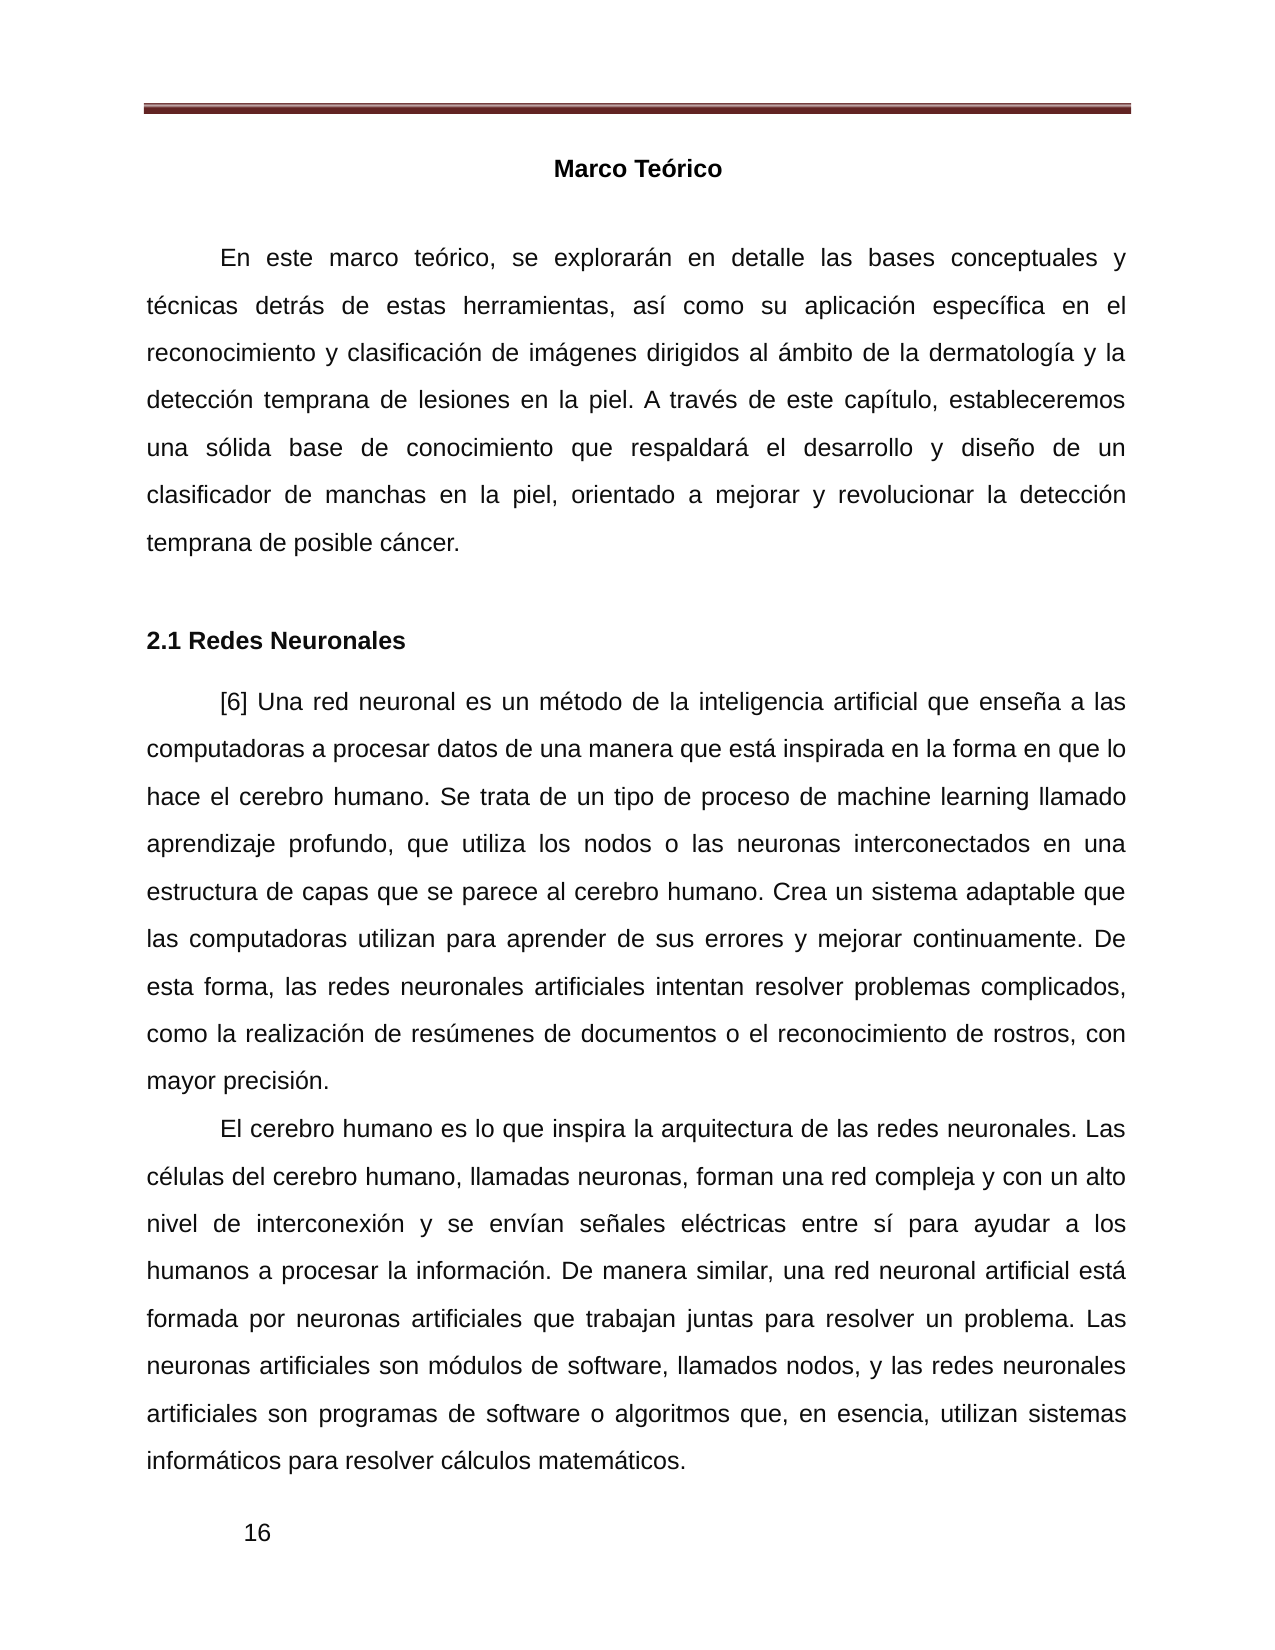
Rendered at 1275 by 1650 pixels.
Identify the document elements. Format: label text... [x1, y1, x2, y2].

text [6] Una red neuronal es un método de la inteligencia artificial que enseña a las computadoras a procesar datos de una manera que está inspirada en la forma en que lo hace el cerebro humano. Se trata de un tipo de proceso de machine learning llamado aprendizaje profundo, que utiliza los nodos o las neuronas interconectados en una estructura de capas que se parece al cerebro humano. Crea un sistema adaptable que las computadoras utilizan para aprender de sus errores y mejorar continuamente. De esta forma, las redes neuronales artificiales intentan resolver problemas complicados, como la realización de resúmenes de documentos o el reconocimiento de rostros, con mayor precisión. [146, 687, 1128, 1095]
text En este marco teórico, se explorarán en detalle las bases conceptuales y técnicas detrás de estas herramientas, así como su aplicación específica en el reconocimiento y clasificación de imágenes dirigidos al ámbito de la dermatología y la detección temprana de lesiones en la piel. A través de este capítulo, estableceremos una sólida base de conocimiento que respaldará el desarrollo y diseño de un clasificador de manchas en la piel, orientado a mejorar y revolucionar la detección temprana de posible cáncer. [146, 243, 1128, 556]
picture [143, 103, 1132, 114]
text El cerebro humano es lo que inspira la arquitectura de las redes neuronales. Las células del cerebro humano, llamadas neuronas, forman una red compleja y con un alto nivel de interconexión y se envían señales eléctricas entre sí para ayudar a los humanos a procesar la información. De manera similar, una red neuronal artificial está formada por neuronas artificiales que trabajan juntas para resolver un problema. Las neuronas artificiales son módulos de software, llamados nodos, y las redes neuronales artificiales son programas de software o algoritmos que, en esencia, utilizan sistemas informáticos para resolver cálculos matemáticos. [146, 1114, 1128, 1475]
subtitle 2.1 Redes Neuronales [146, 626, 1184, 655]
subtitle Marco Teórico [76, 154, 1200, 183]
